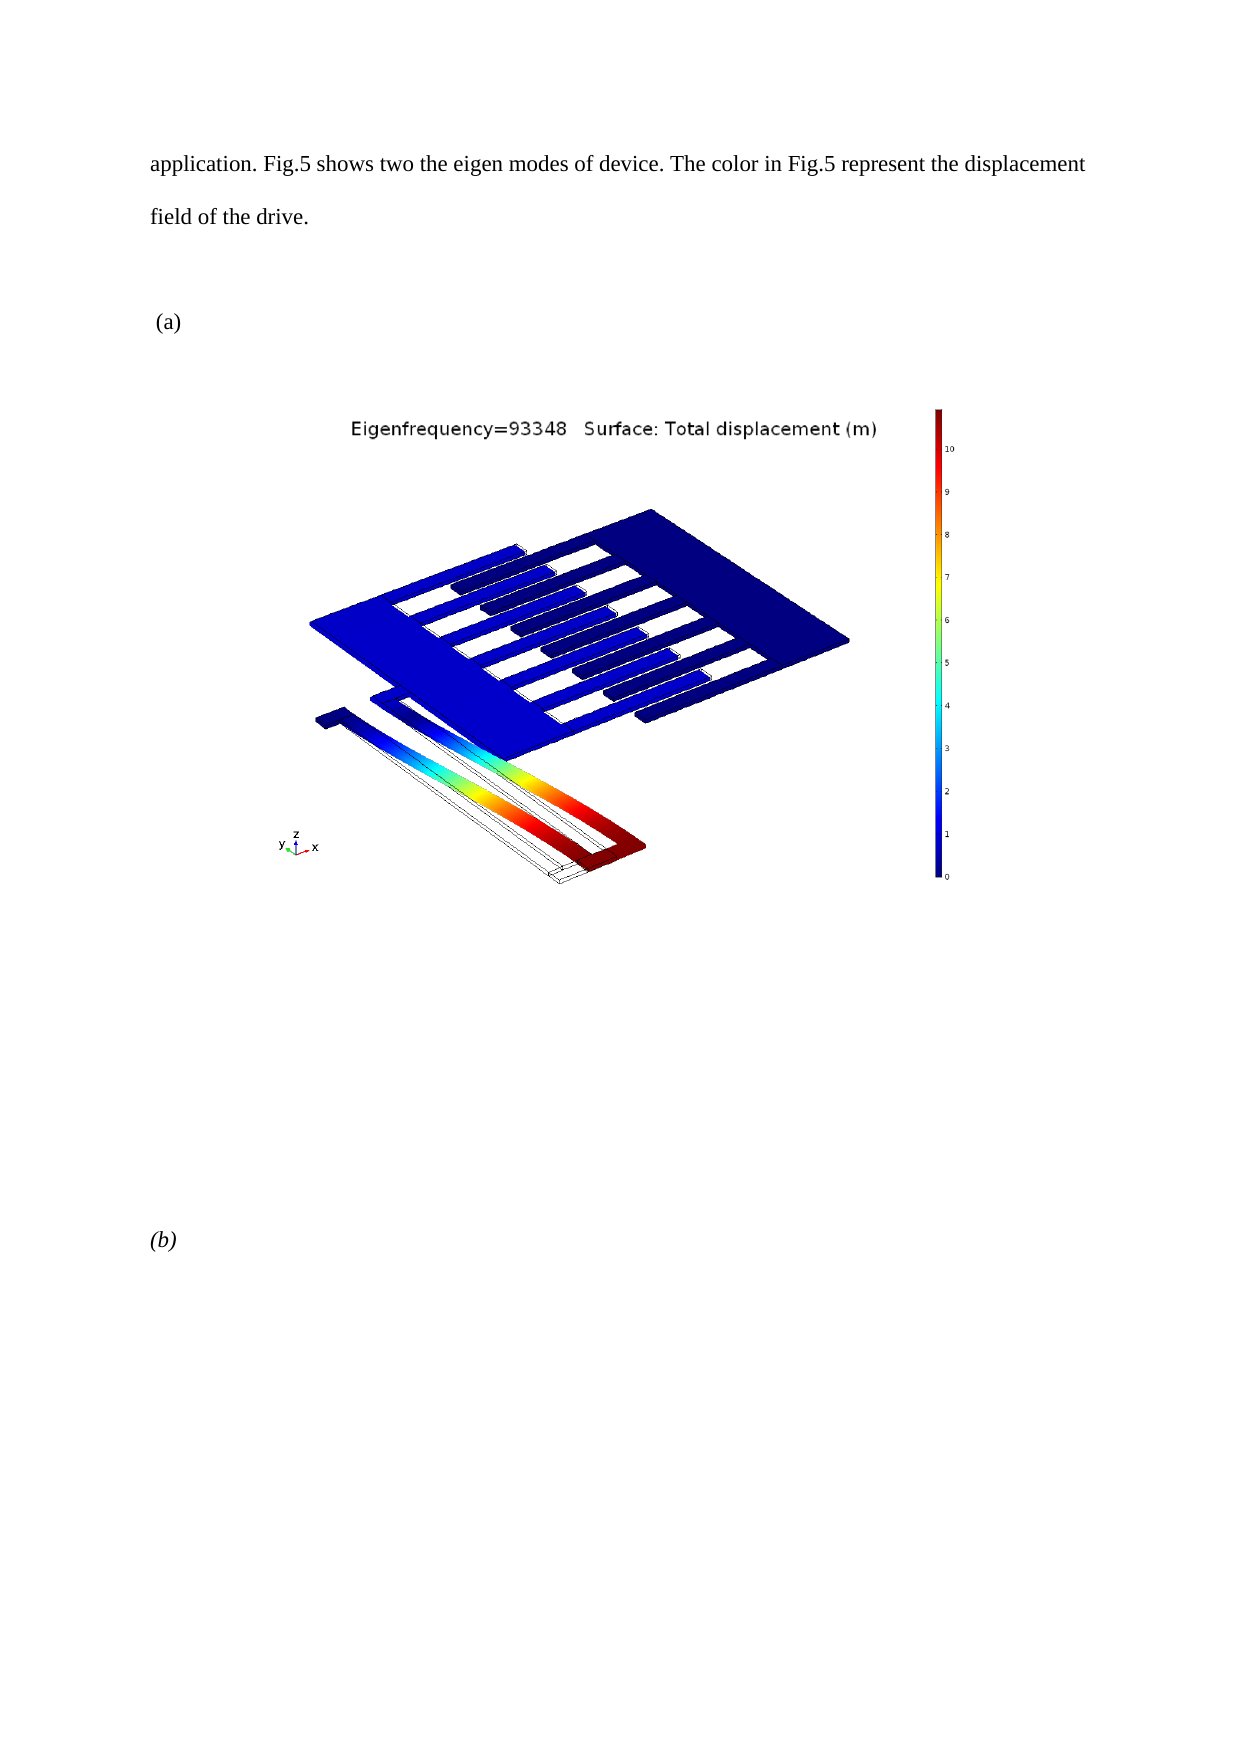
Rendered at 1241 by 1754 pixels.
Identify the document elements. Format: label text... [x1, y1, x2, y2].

text (a) [150, 308, 1090, 334]
picture [222, 360, 1019, 932]
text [150, 150, 1090, 229]
text (b) [150, 1226, 1090, 1252]
